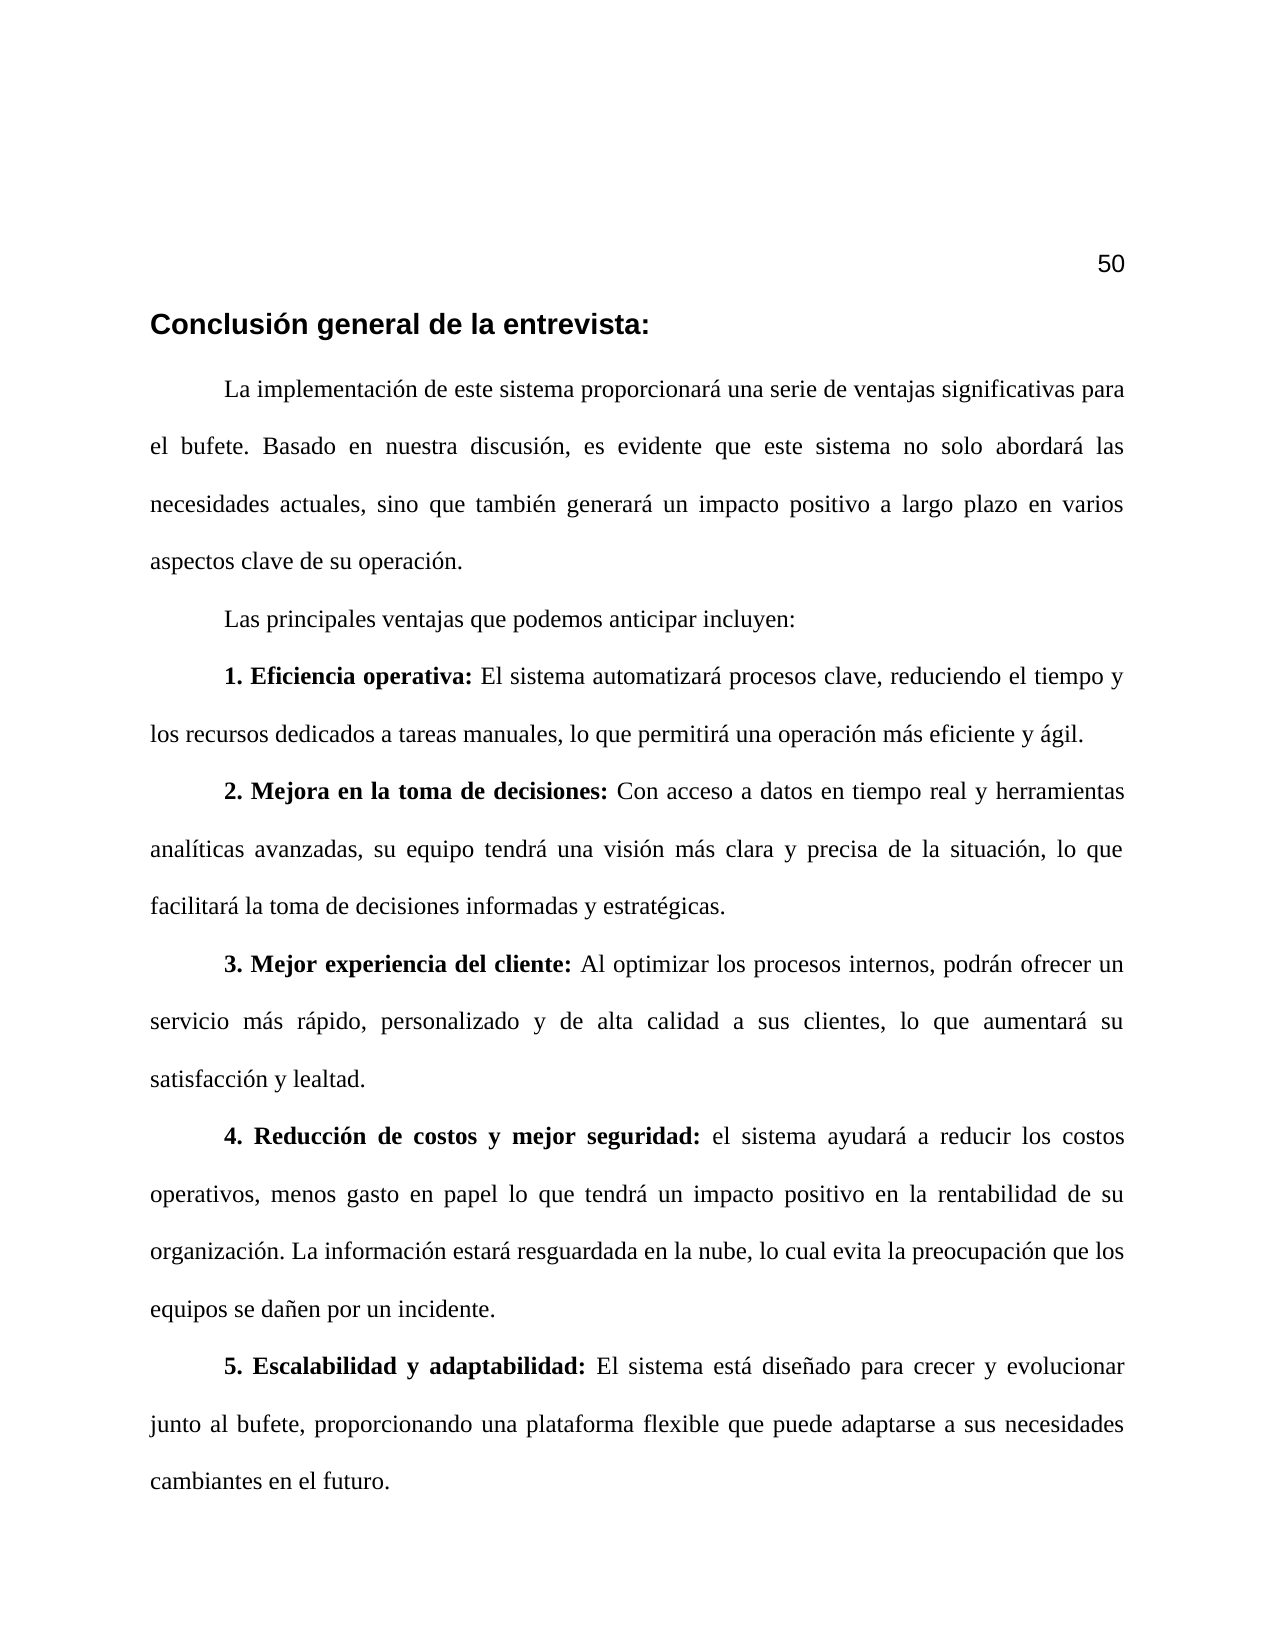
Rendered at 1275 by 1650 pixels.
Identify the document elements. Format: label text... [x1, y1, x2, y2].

text 2. Mejora en la toma de decisiones: Con acceso a datos en tiempo real y herramientas analíticas avanzadas, su equipo tendrá una visión más clara y precisa de la situación, lo que facilitará la toma de decisiones informadas y estratégicas. [150, 776, 1125, 920]
text Las principales ventajas que podemos anticipar incluyen: [150, 604, 1125, 633]
text La implementación de este sistema proporcionará una serie de ventajas significativas para el bufete. Basado en nuestra discusión, es evidente que este sistema no solo abordará las necesidades actuales, sino que también generará un impacto positivo a largo plazo en varios aspectos clave de su operación. [150, 374, 1125, 575]
text 4. Reducción de costos y mejor seguridad: el sistema ayudará a reducir los costos operativos, menos gasto en papel lo que tendrá un impacto positivo en la rentabilidad de su organización. La información estará resguardada en la nube, lo cual evita la preocupación que los equipos se dañen por un incidente. [150, 1121, 1125, 1323]
text Conclusión general de la entrevista: [150, 307, 1125, 340]
text 1. Eficiencia operativa: El sistema automatizará procesos clave, reduciendo el tiempo y los recursos dedicados a tareas manuales, lo que permitirá una operación más eficiente y ágil. [150, 661, 1125, 748]
text 5. Escalabilidad y adaptabilidad: El sistema está diseñado para crecer y evolucionar junto al bufete, proporcionando una plataforma flexible que puede adaptarse a sus necesidades cambiantes en el futuro. [150, 1351, 1125, 1495]
text 3. Mejor experiencia del cliente: Al optimizar los procesos internos, podrán ofrecer un servicio más rápido, personalizado y de alta calidad a sus clientes, lo que aumentará su satisfacción y lealtad. [150, 949, 1125, 1093]
